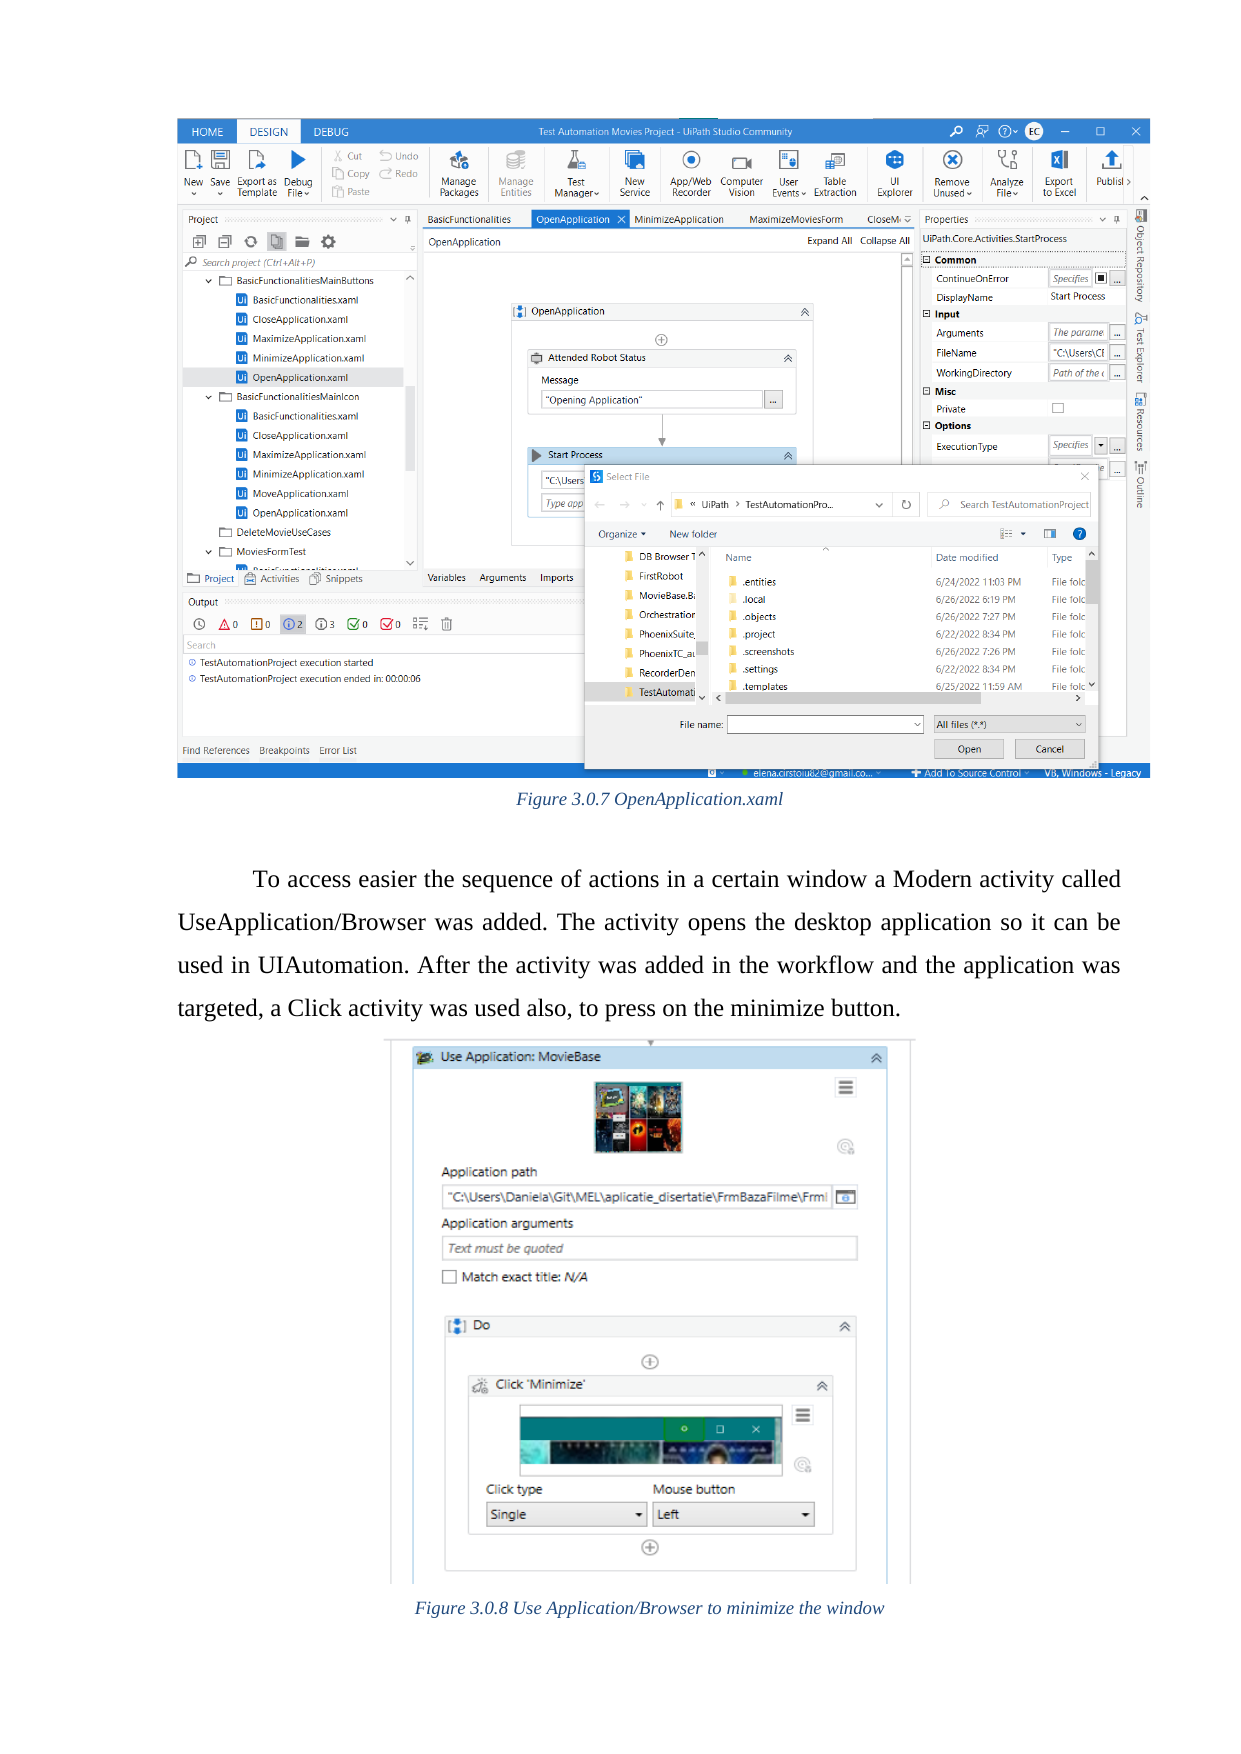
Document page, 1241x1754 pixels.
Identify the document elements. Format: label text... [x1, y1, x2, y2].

picture [177, 118, 1151, 778]
picture [383, 1036, 916, 1584]
text To access easier the sequence of actions in a certain window a Modern activity called UseApplication/Browser was added. The activity opens the desktop application so it can be used in UIAutomation. After the activity was added in the workflow and the application was targeted, a Click activity was used also, to press on the minimize button. [177, 864, 1122, 1022]
